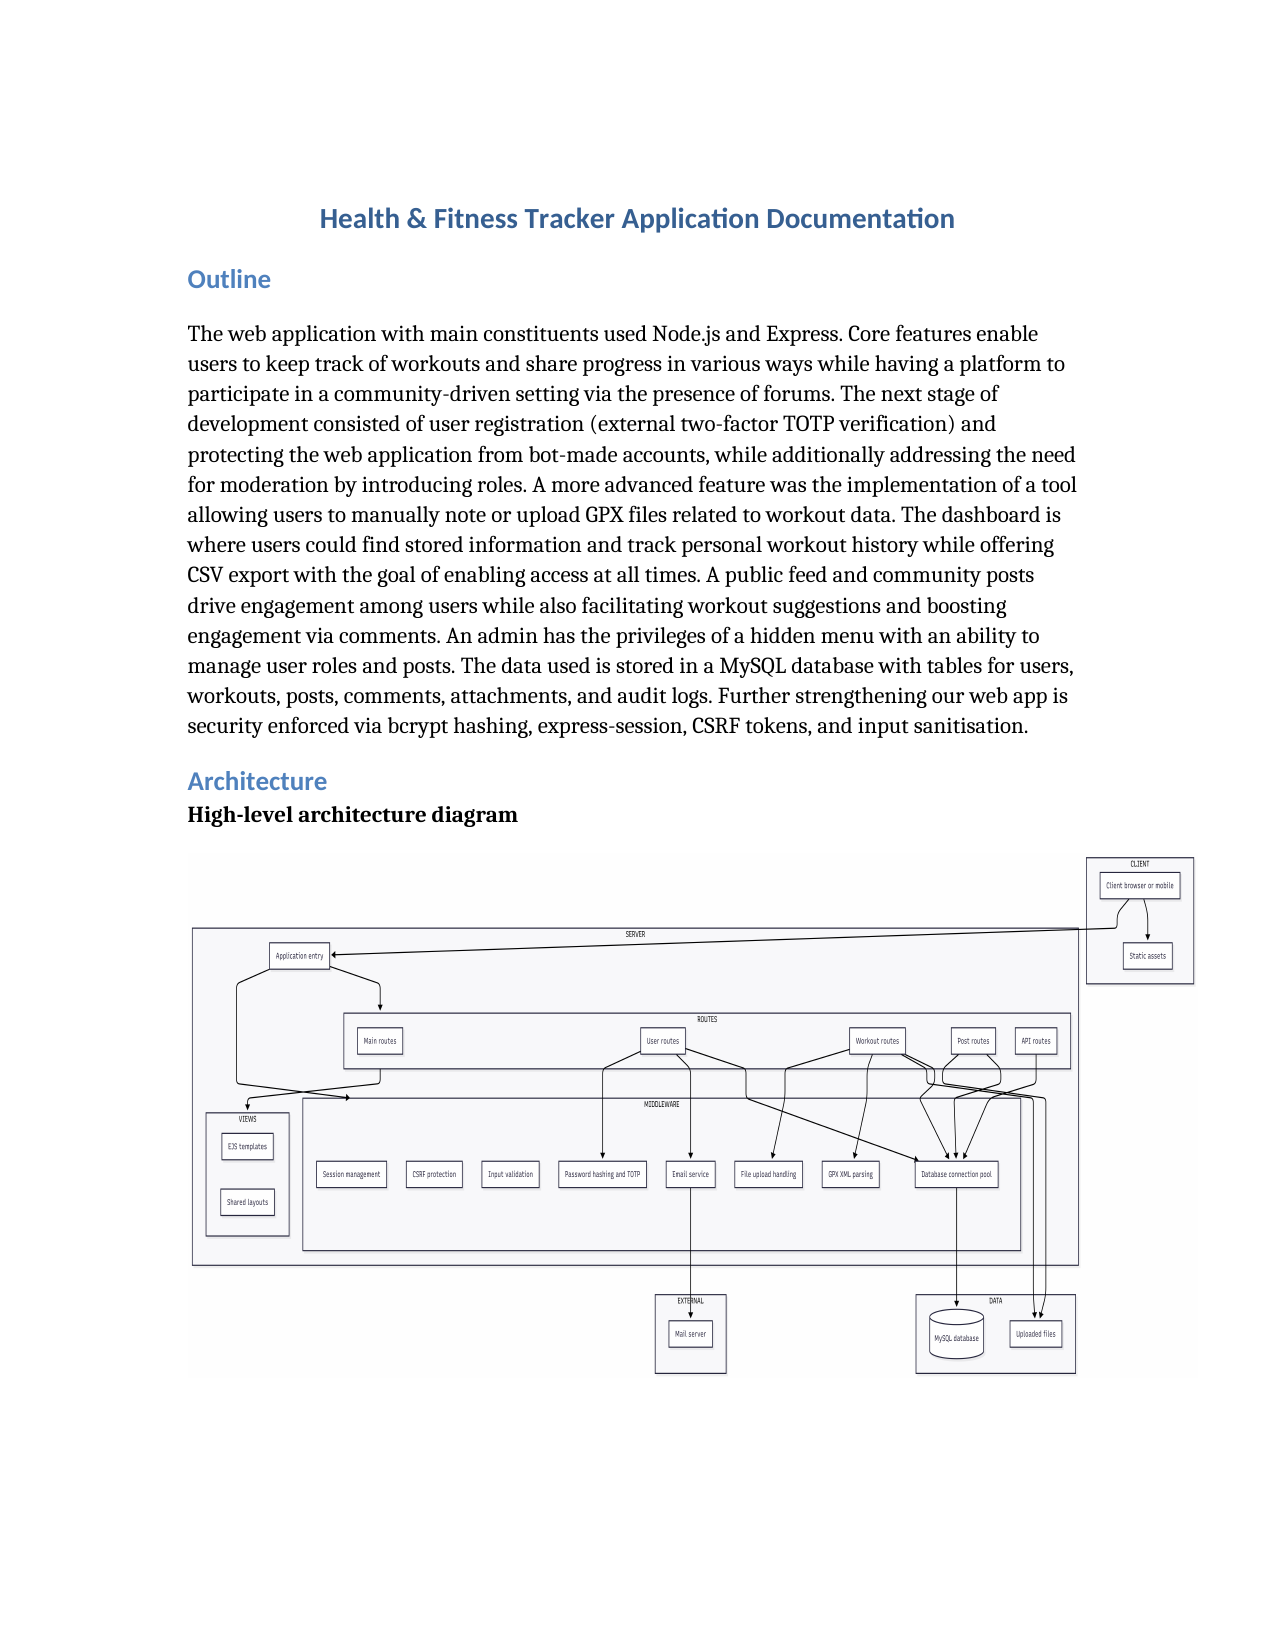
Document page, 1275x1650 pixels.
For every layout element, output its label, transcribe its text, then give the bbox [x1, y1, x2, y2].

subtitle Health & Fitness Tracker Application Documentation [187, 200, 1087, 236]
text High-level architecture diagram [187, 802, 1087, 828]
picture [187, 853, 1199, 1378]
subtitle Architecture [187, 764, 1087, 797]
subtitle The web application with main constituents used Node.js and Express. Core features enable users to keep track of workouts and share progress in various ways while having a platform to participate in a community-driven setting via the presence of forums. The next stage of development consisted of user registration (external two-factor TOTP verification) and protecting the web application from bot-made accounts, while additionally addressing the need for moderation by introducing roles. A more advanced feature was the implementation of a tool allowing users to manually note or upload GPX files related to workout data. The dashboard is where users could find stored information and track personal workout history while offering CSV export with the goal of enabling access at all times. A public feed and community posts drive engagement among users while also facilitating workout suggestions and boosting engagement via comments. An admin has the privileges of a hidden menu with an ability to manage user roles and posts. The data used is stored in a MySQL database with tables for users, workouts, posts, comments, attachments, and audit logs. Further strengthening our web app is security enforced via bcrypt hashing, express-session, CSRF tokens, and input sanitisation. [187, 321, 1087, 739]
subtitle Outline [187, 262, 1087, 295]
